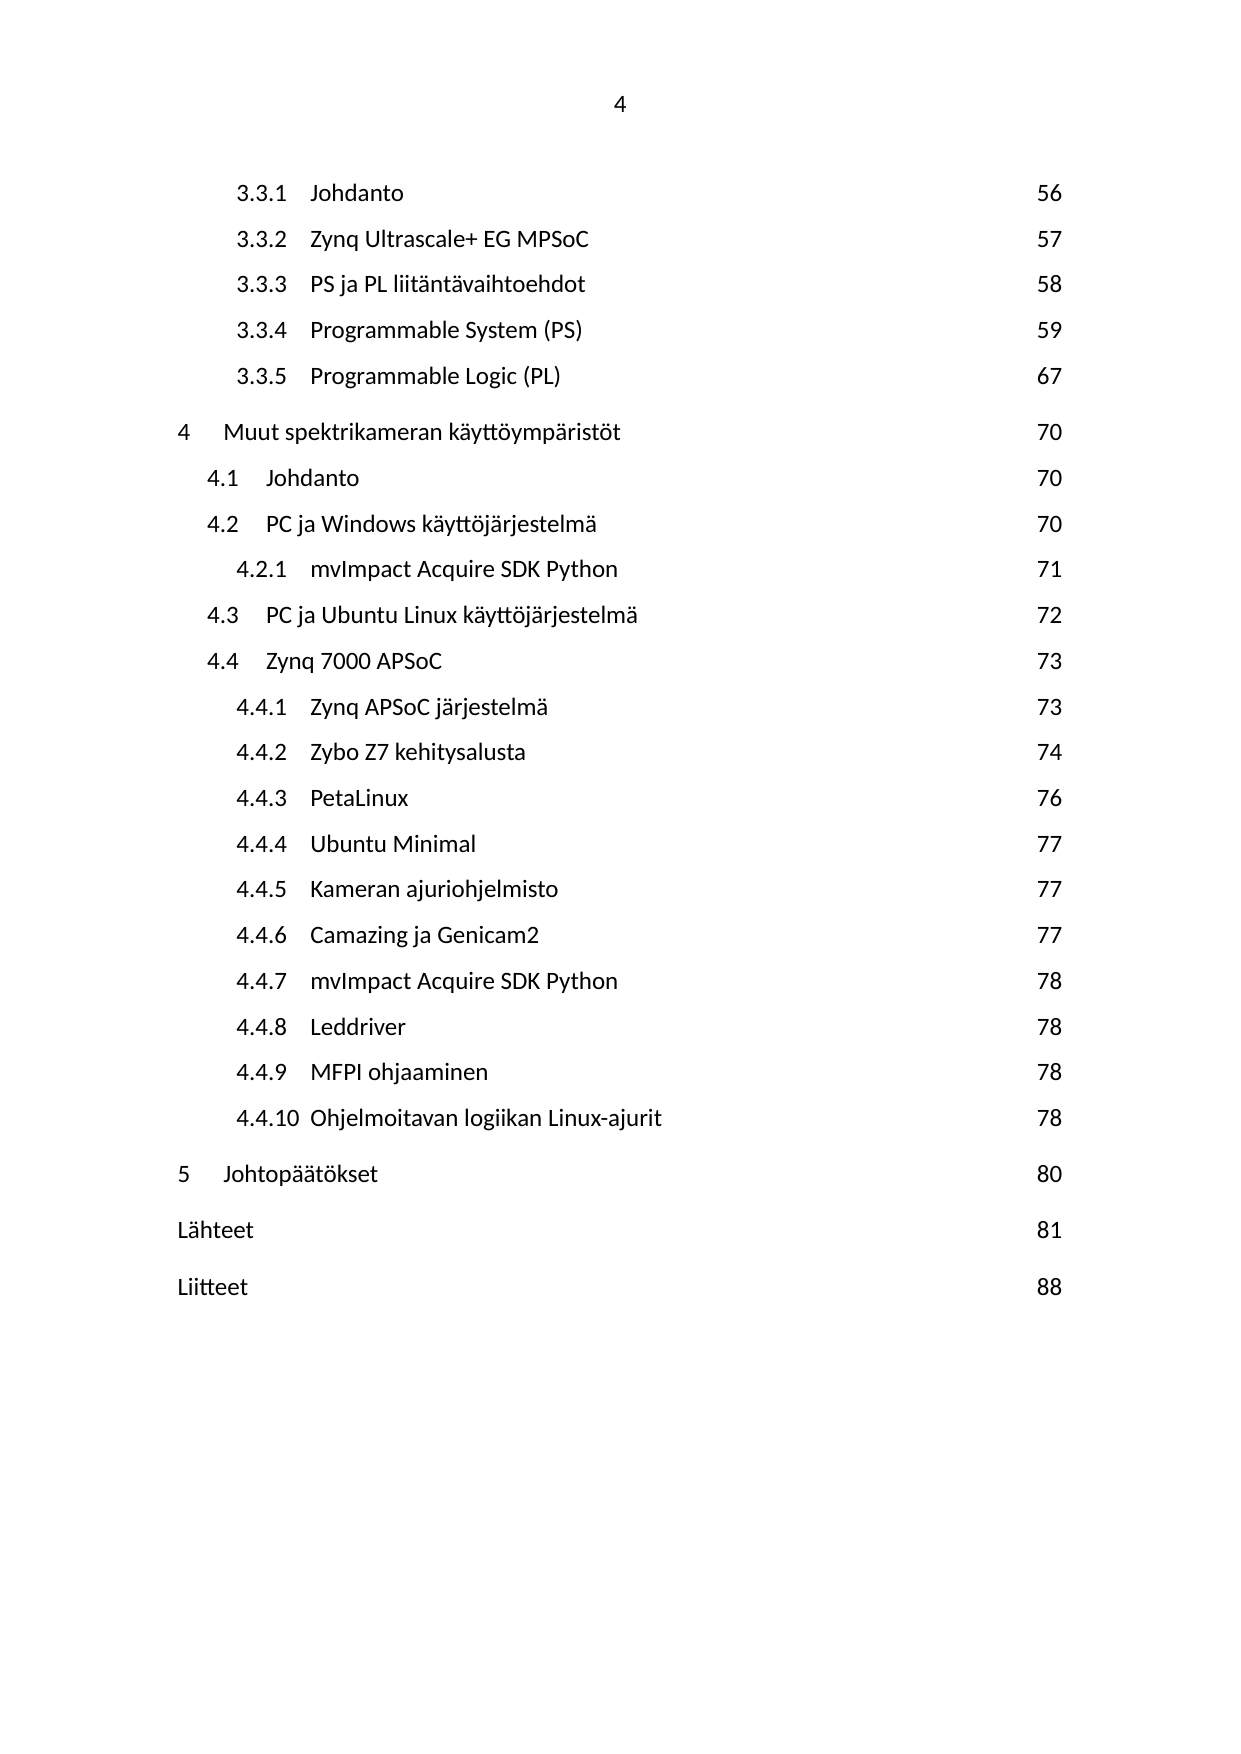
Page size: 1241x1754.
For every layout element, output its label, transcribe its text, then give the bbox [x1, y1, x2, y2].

text 4.4.8 Leddriver 78 [236, 1011, 1063, 1041]
text 4.1 Johdanto 70 [207, 462, 1063, 492]
text 4.2 PC ja Windows käyttöjärjestelmä 70 [207, 508, 1063, 538]
text 4.4 Zynq 7000 APSoC 73 [207, 645, 1063, 675]
text 4.2.1 mvImpact Acquire SDK Python 71 [236, 553, 1063, 584]
text 3.3.3 PS ja PL liitäntävaihtoehdot 58 [236, 269, 1063, 299]
text Liitteet 88 [177, 1271, 1063, 1301]
text 4.4.4 Ubuntu Minimal 77 [236, 828, 1063, 858]
text 5 Johtopäätökset 80 [177, 1158, 1063, 1189]
text 4.4.6 Camazing ja Genicam2 77 [236, 919, 1063, 950]
text 4.4.10 Ohjelmoitavan logiikan Linux-ajurit 78 [236, 1102, 1063, 1133]
text Lähteet 81 [177, 1214, 1063, 1245]
text 4 Muut spektrikameran käyttöympäristöt 70 [177, 416, 1063, 447]
text 4.4.9 MFPI ohjaaminen 78 [236, 1056, 1063, 1087]
text 3.3.1 Johdanto 56 [236, 177, 1063, 208]
text 4.4.1 Zynq APSoC järjestelmä 73 [236, 691, 1063, 721]
text 3.3.4 Programmable System (PS) 59 [236, 314, 1063, 345]
text 4.4.2 Zybo Z7 kehitysalusta 74 [236, 736, 1063, 767]
text 4.3 PC ja Ubuntu Linux käyttöjärjestelmä 72 [207, 599, 1063, 630]
text 4.4.3 PetaLinux 76 [236, 782, 1063, 813]
text 3.3.5 Programmable Logic (PL) 67 [236, 360, 1063, 391]
text 4.4.7 mvImpact Acquire SDK Python 78 [236, 965, 1063, 996]
text 3.3.2 Zynq Ultrascale+ EG MPSoC 57 [236, 223, 1063, 253]
text 4.4.5 Kameran ajuriohjelmisto 77 [236, 873, 1063, 904]
